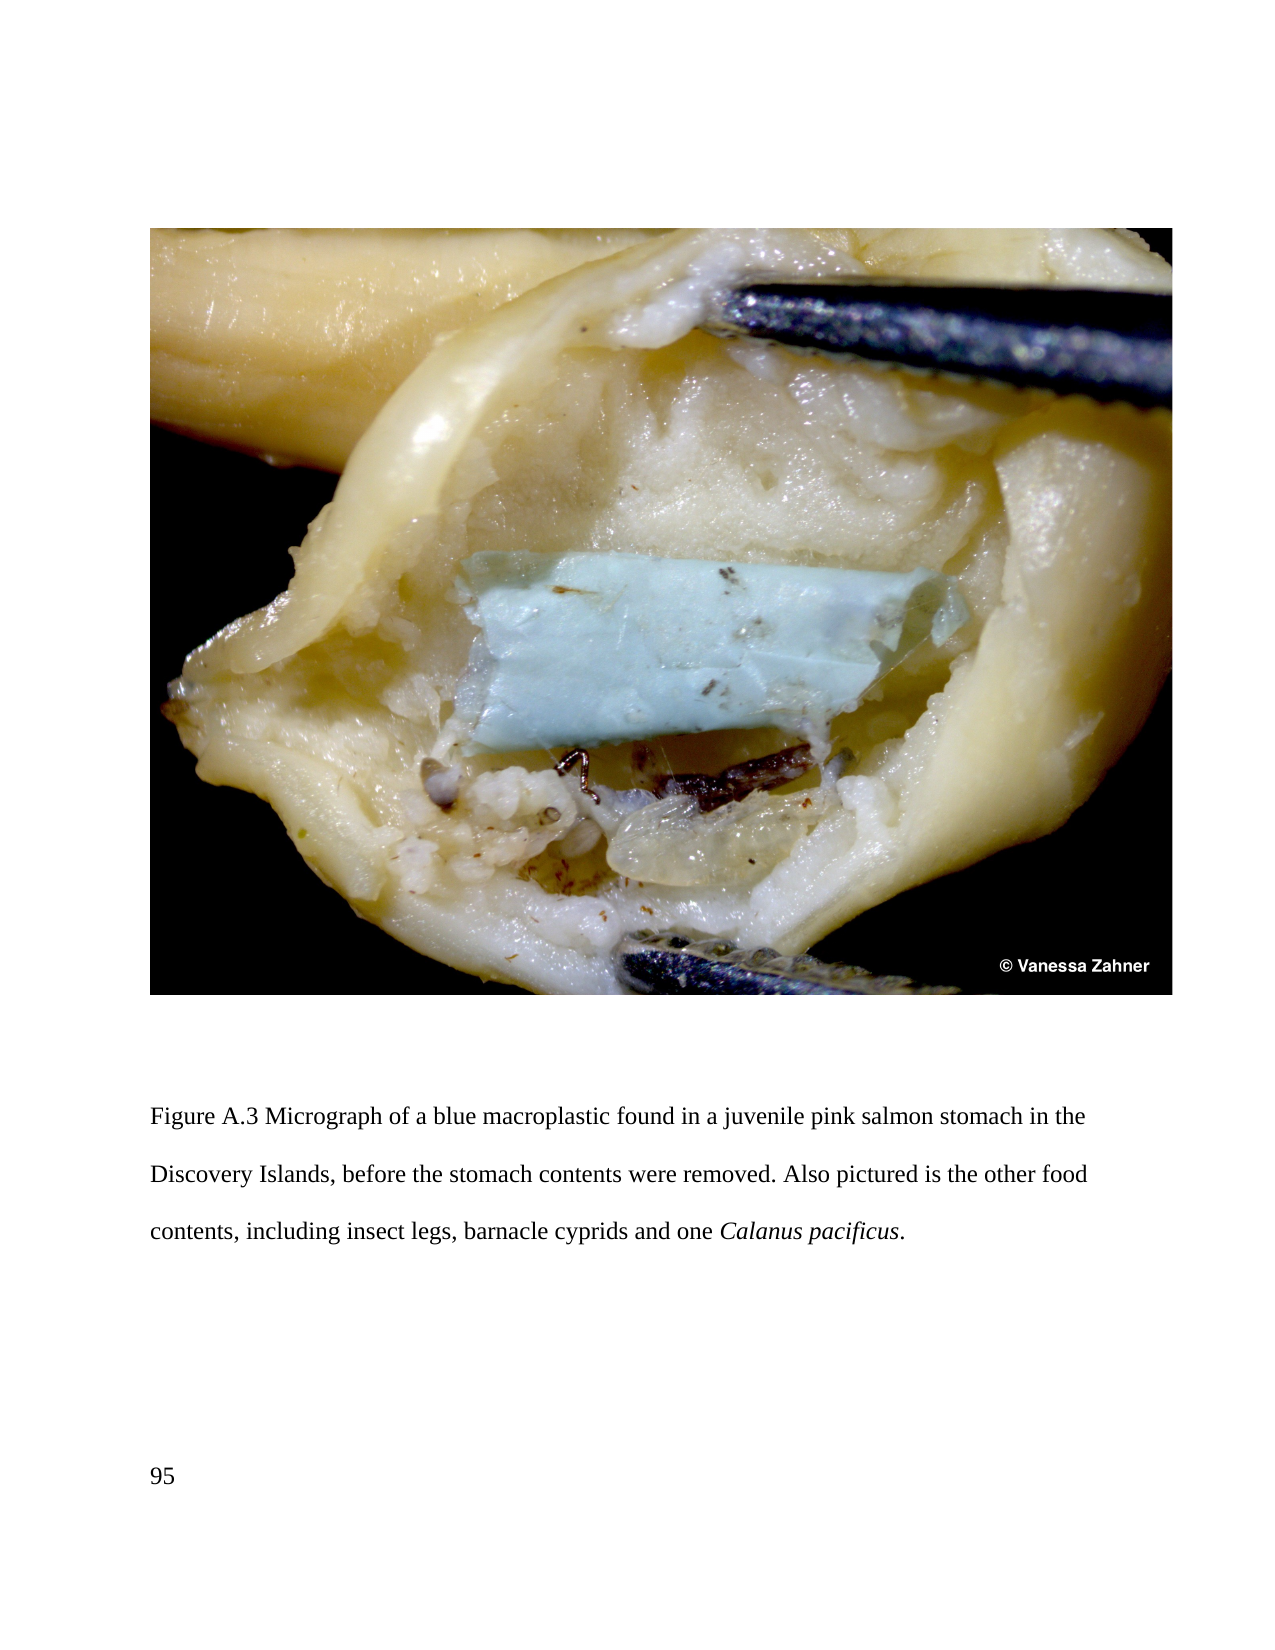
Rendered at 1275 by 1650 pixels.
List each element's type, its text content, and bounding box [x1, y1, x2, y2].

picture [150, 228, 1173, 995]
text Figure A.3 Micrograph of a blue macroplastic found in a juvenile pink salmon stomach in the Discovery Islands, before the stomach contents were removed. Also pictured is the other food contents, including insect legs, barnacle cyprids and one Calanus pacificus. [150, 1101, 1125, 1245]
